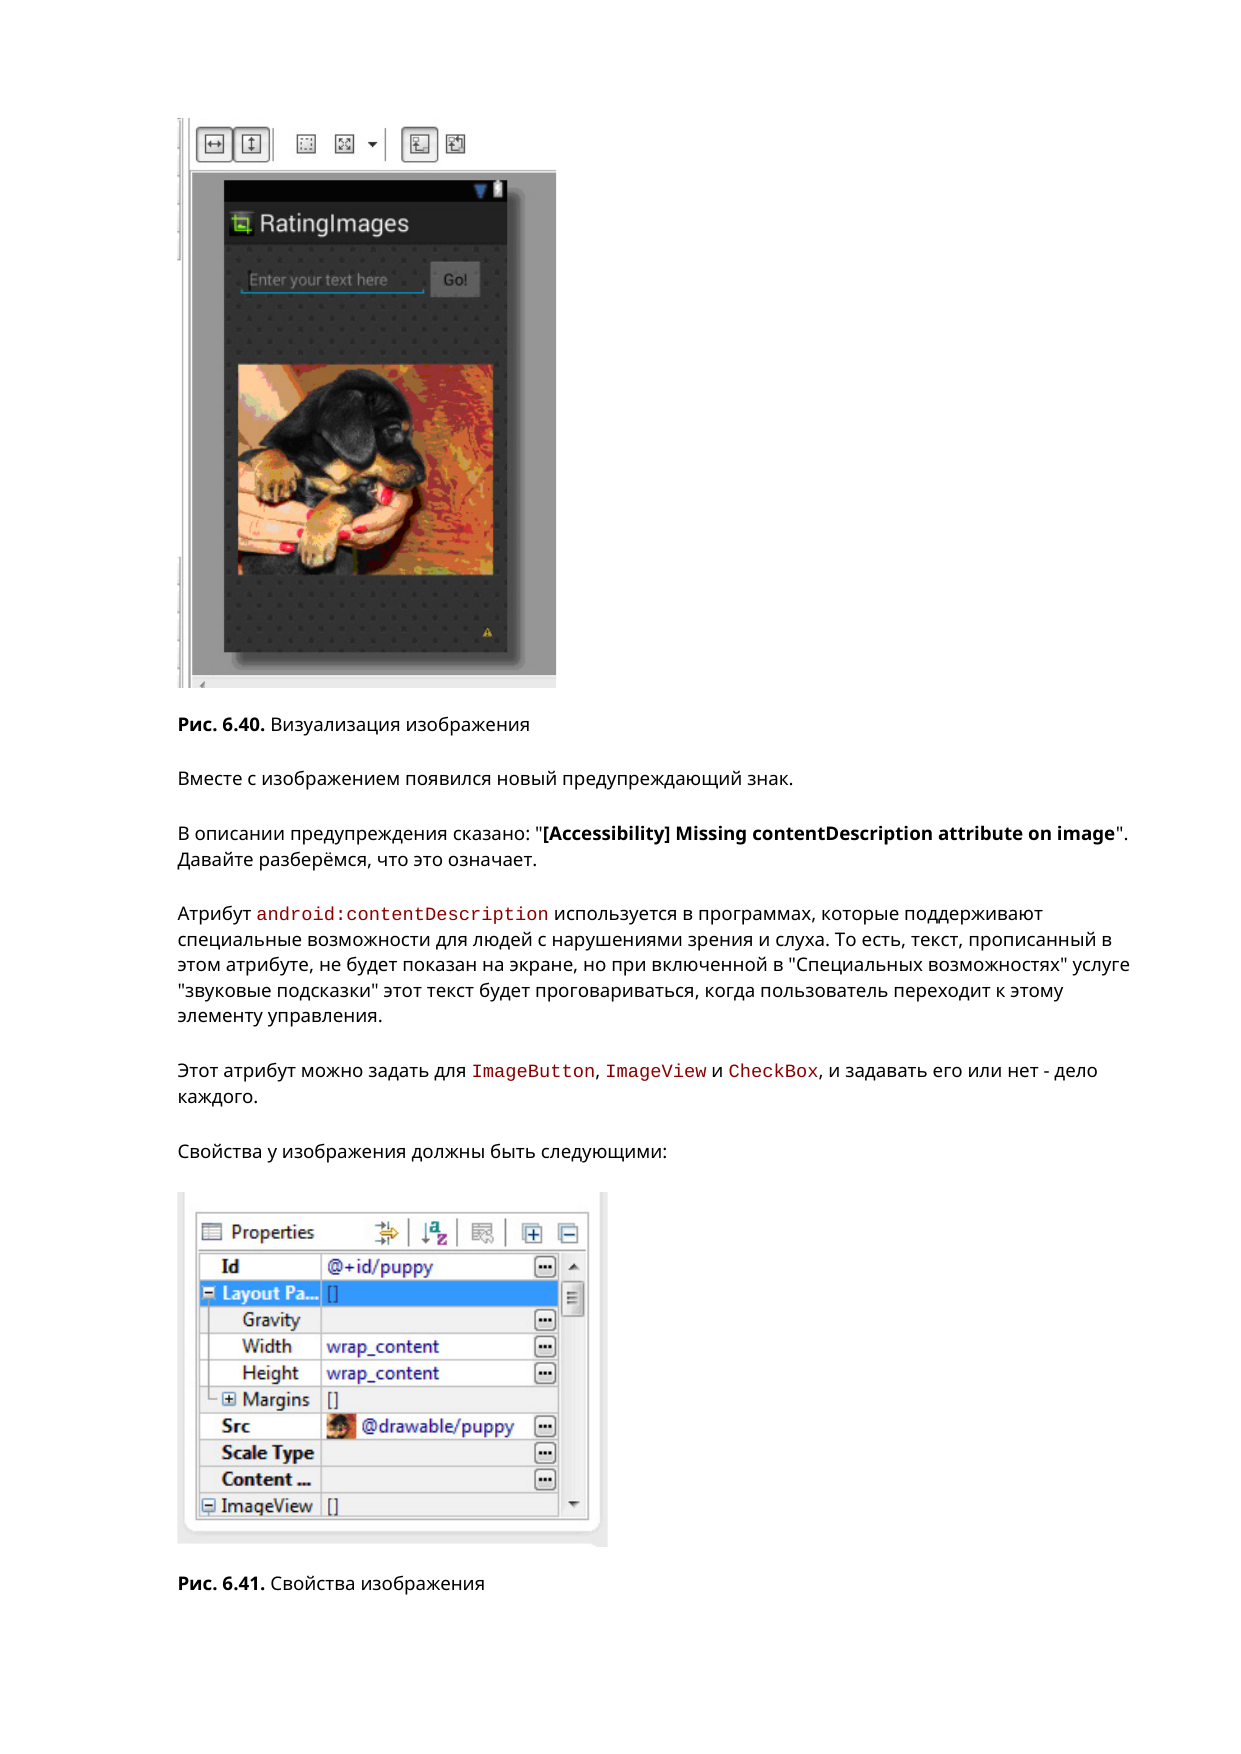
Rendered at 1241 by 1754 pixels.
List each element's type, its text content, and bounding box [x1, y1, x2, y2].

text Свойства у изображения должны быть следующими: [177, 1138, 1152, 1163]
text Рис. 6.41. Свойства изображения [177, 1564, 1152, 1596]
text Вместе с изображением появился новый предупреждающий знак. [177, 766, 1152, 791]
text Рис. 6.40. Визуализация изображения [177, 704, 1152, 736]
text Атрибут android:contentDescription используется в программах, которые поддерживают специальные возможности для людей с нарушениями зрения и слуха. То есть, текст, прописанный в этом атрибуте, не будет показан на экране, но при включенной в "Специальных возможностях" услуге "звуковые подсказки" этот текст будет проговариваться, когда пользователь переходит к этому элементу управления. [177, 901, 1152, 1028]
text Этот атрибут можно задать для ImageButton, ImageView и CheckBox, и задавать его или нет - дело каждого. [177, 1057, 1152, 1109]
text В описании предупреждения сказано: "[Accessibility] Missing contentDescription attribute on image". Давайте разберёмся, что это означает. [177, 820, 1152, 871]
picture [177, 1192, 608, 1547]
picture [177, 118, 557, 688]
